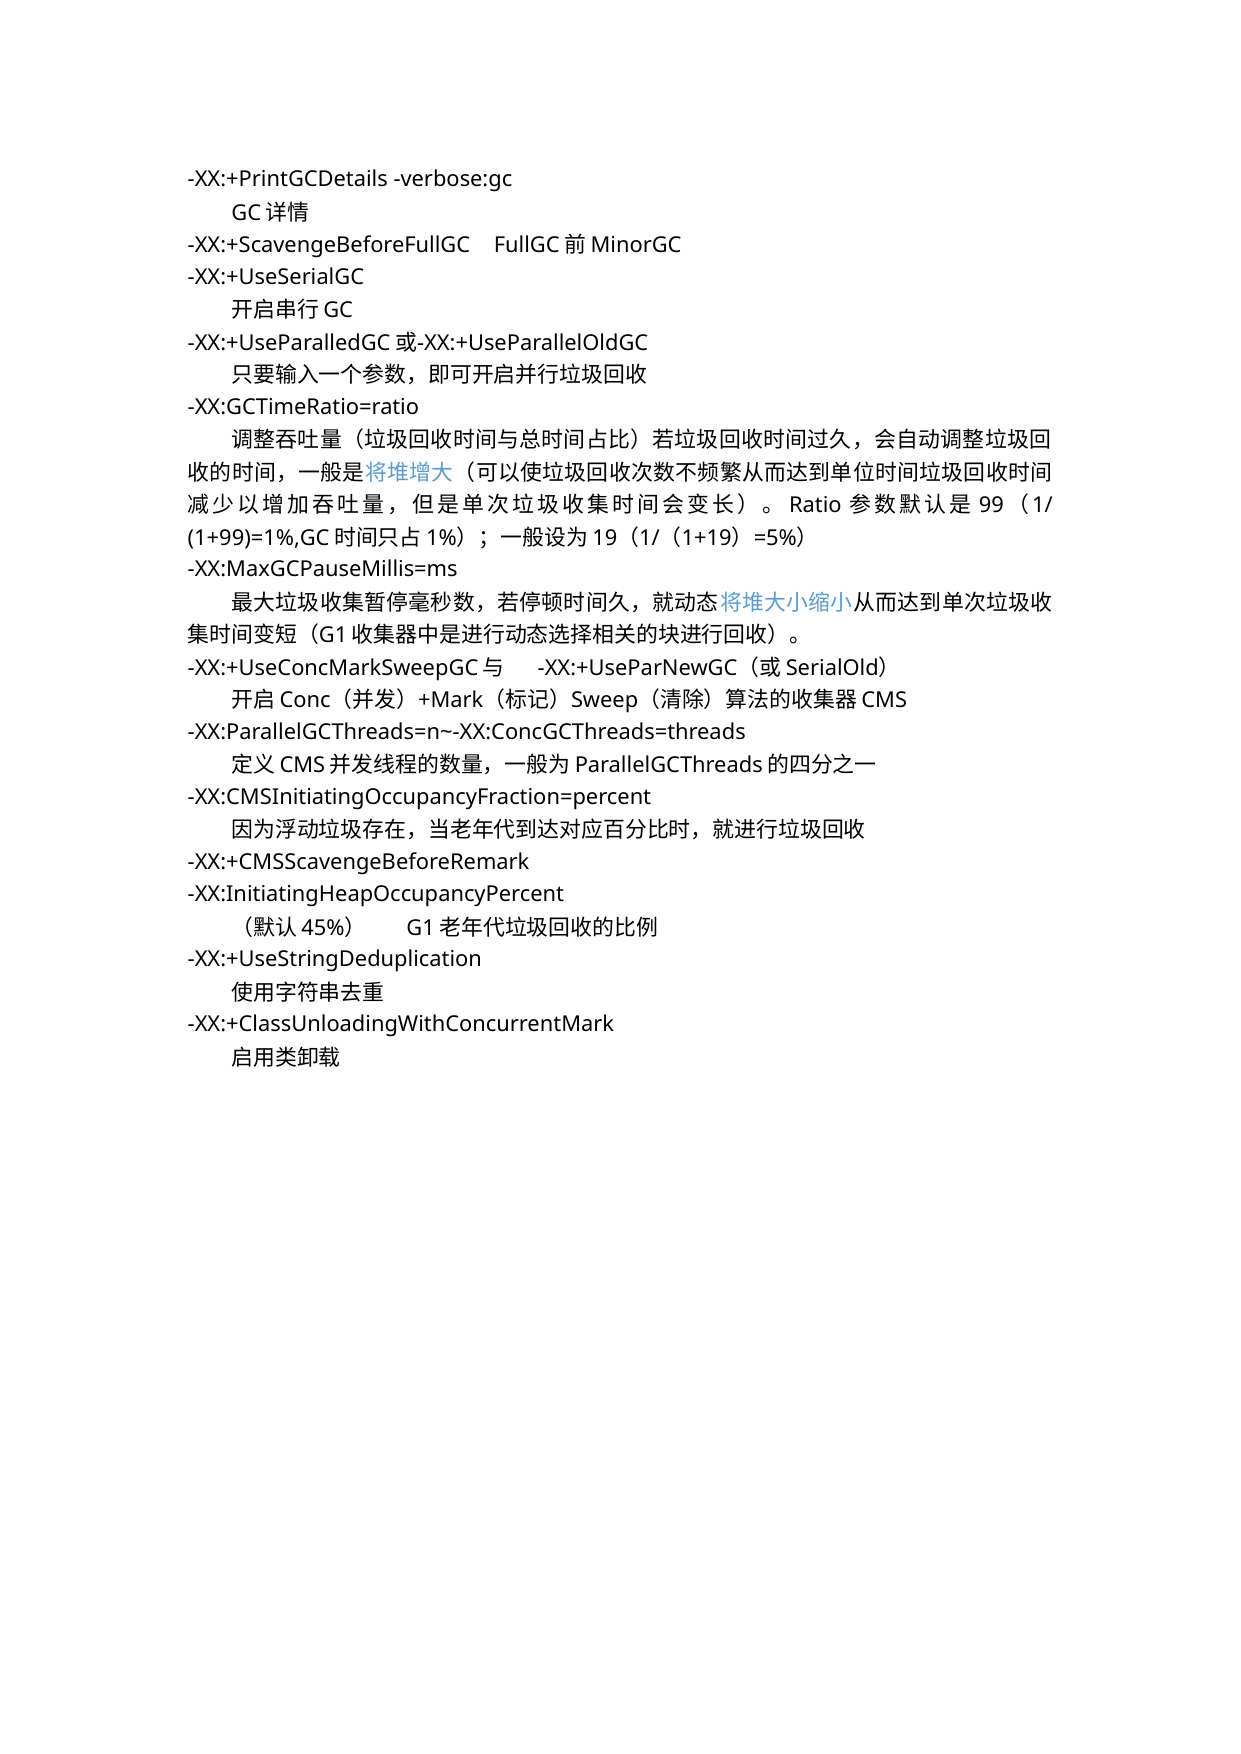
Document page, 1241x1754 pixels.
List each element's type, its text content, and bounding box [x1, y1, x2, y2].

text 最大垃圾收集暂停毫秒数，若停顿时间久，就动态将堆大小缩小从而达到单次垃圾收集时间变短（G1收集器中是进行动态选择相关的块进行回收）。 [187, 584, 1053, 649]
text -XX:+ClassUnloadingWithConcurrentMark [187, 1007, 1053, 1039]
text 使用字符串去重 [187, 974, 1053, 1007]
text -XX:+UseSerialGC [187, 259, 1053, 292]
text 启用类卸载 [187, 1039, 1053, 1072]
text -XX:+PrintGCDetails -verbose:gc [187, 162, 1053, 194]
text 开启串行GC [187, 292, 1053, 324]
text -XX:ParallelGCThreads=n~-XX:ConcGCThreads=threads [187, 714, 1053, 747]
text 定义CMS并发线程的数量，一般为ParallelGCThreads的四分之一 [187, 747, 1053, 779]
text 开启Conc（并发）+Mark（标记）Sweep（清除）算法的收集器CMS [187, 682, 1053, 714]
text 调整吞吐量（垃圾回收时间与总时间占比）若垃圾回收时间过久，会自动调整垃圾回收的时间，一般是将堆增大（可以使垃圾回收次数不频繁从而达到单位时间垃圾回收时间减少以增加吞吐量，但是单次垃圾收集时间会变长）。Ratio参数默认是99（1/(1+99)=1%,GC时间只占1%）；一般设为19（1/（1+19）=5%） [187, 422, 1053, 552]
text -XX:+CMSScavengeBeforeRemark [187, 844, 1053, 877]
text -XX:+UseStringDeduplication [187, 942, 1053, 974]
text -XX:+UseConcMarkSweepGC与 -XX:+UseParNewGC（或SerialOld） [187, 649, 1053, 682]
text -XX:+ScavengeBeforeFullGC FullGC前MinorGC [187, 227, 1053, 259]
text GC详情 [187, 194, 1053, 227]
text -XX:MaxGCPauseMillis=ms [187, 552, 1053, 584]
text 只要输入一个参数，即可开启并行垃圾回收 [187, 357, 1053, 389]
text -XX:InitiatingHeapOccupancyPercent [187, 877, 1053, 909]
text 因为浮动垃圾存在，当老年代到达对应百分比时，就进行垃圾回收 [187, 812, 1053, 844]
text -XX:CMSInitiatingOccupancyFraction=percent [187, 779, 1053, 812]
text （默认45%） G1老年代垃圾回收的比例 [187, 909, 1053, 942]
text -XX:+UseParalledGC或-XX:+UseParallelOldGC [187, 324, 1053, 357]
text -XX:GCTimeRatio=ratio [187, 389, 1053, 422]
